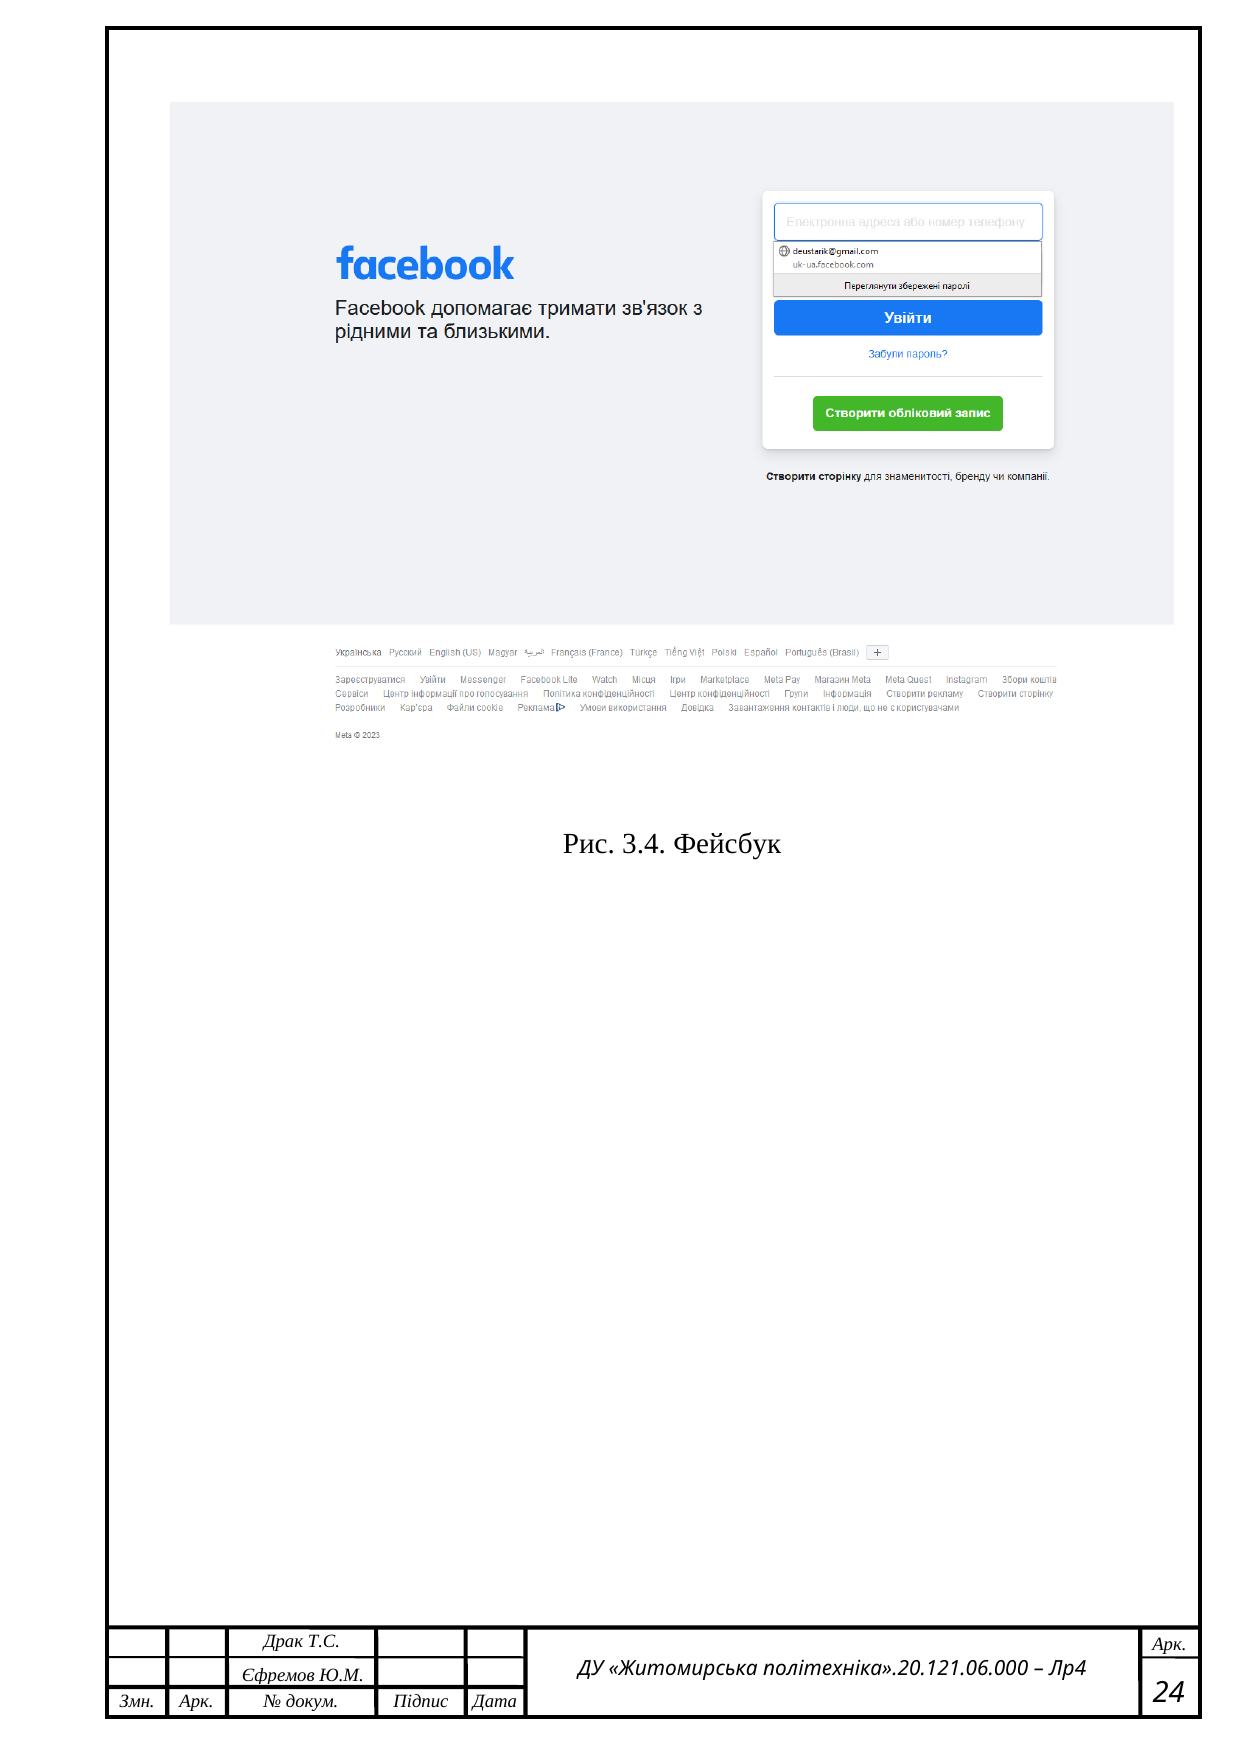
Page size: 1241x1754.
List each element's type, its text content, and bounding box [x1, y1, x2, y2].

text Рис. 3.4. Фейсбук [148, 826, 1181, 860]
picture [169, 102, 1174, 762]
